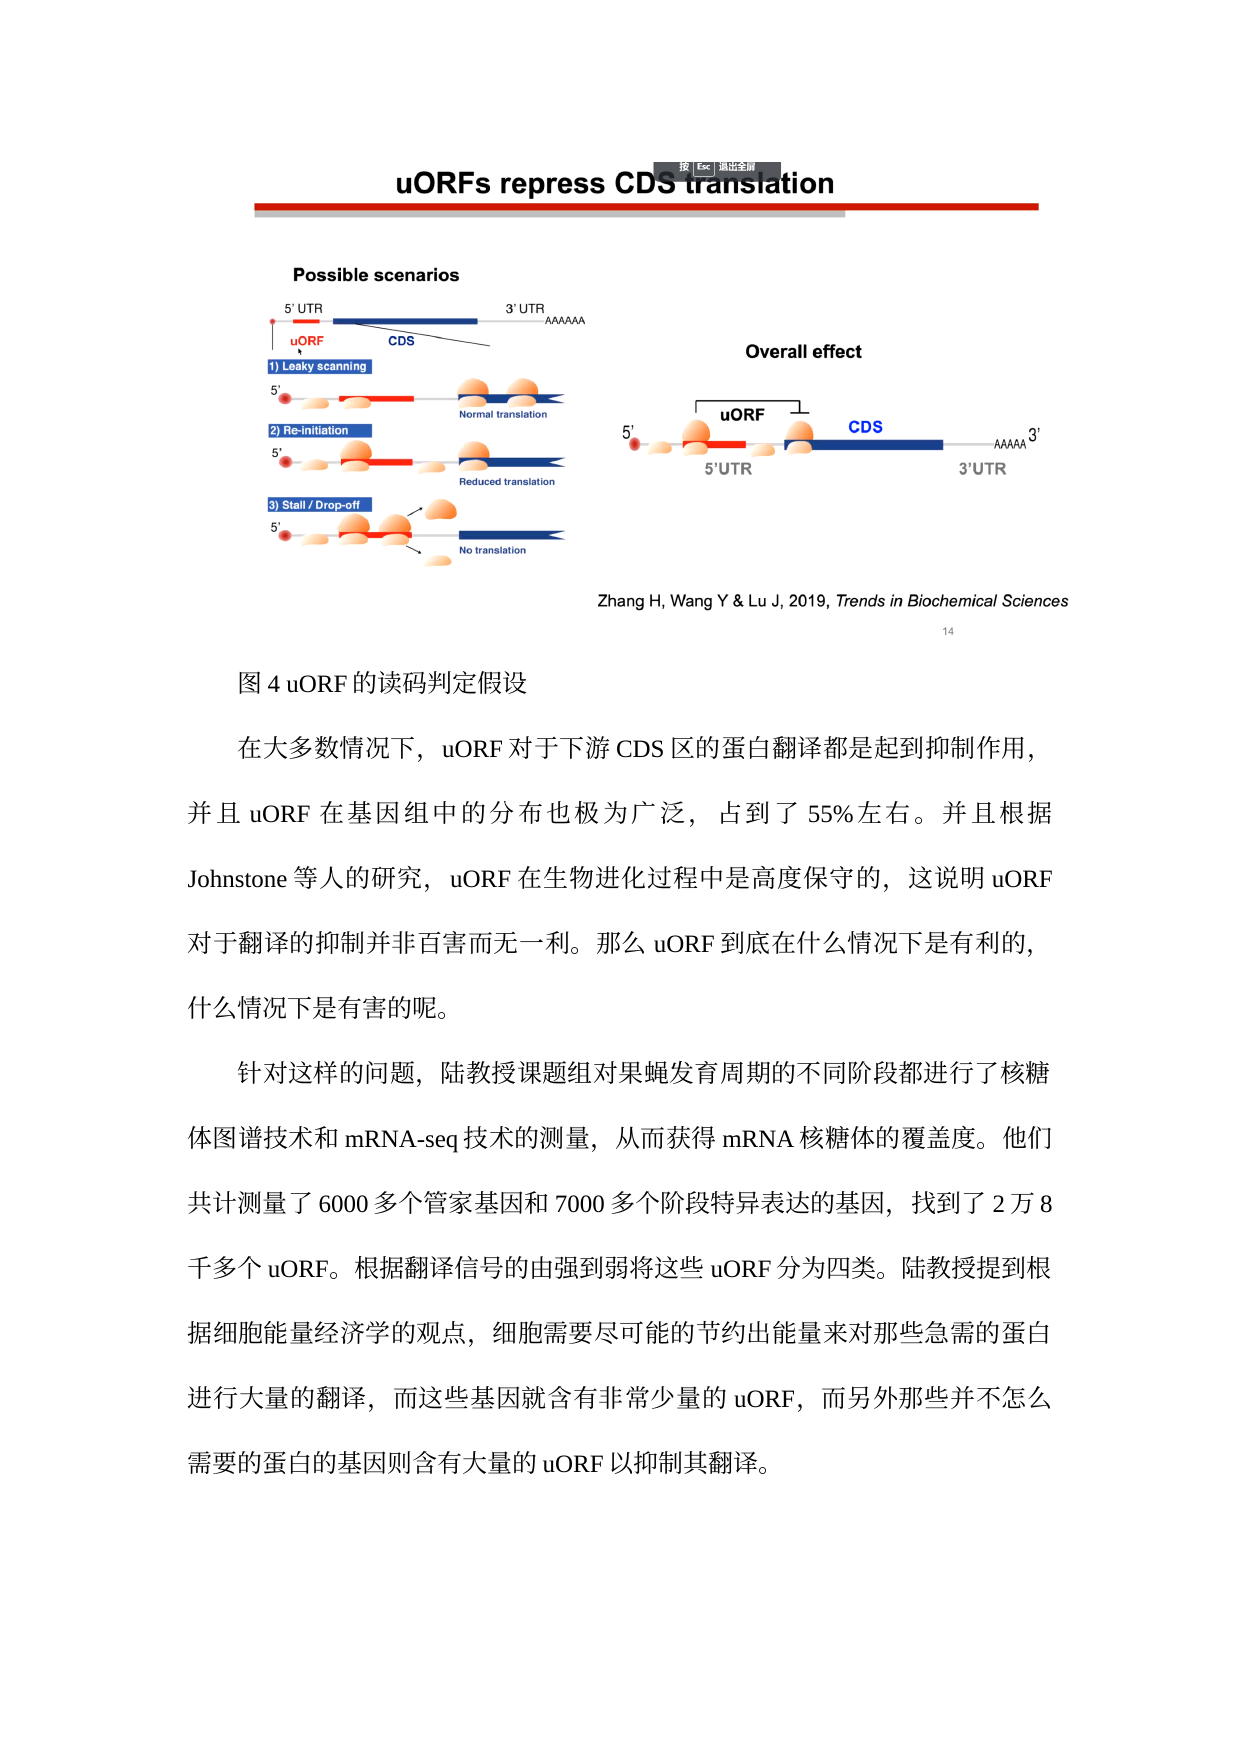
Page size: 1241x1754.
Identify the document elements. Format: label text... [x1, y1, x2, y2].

text 在大多数情况下，uORF对于下游CDS区的蛋白翻译都是起到抑制作用，并且uORF在基因组中的分布也极为广泛，占到了55%左右。并且根据Johnstone等人的研究，uORF在生物进化过程中是高度保守的，这说明uORF对于翻译的抑制并非百害而无一利。那么uORF到底在什么情况下是有利的，什么情况下是有害的呢。 [187, 714, 1053, 1039]
text 图4 uORF的读码判定假设 [187, 649, 1053, 714]
text 针对这样的问题，陆教授课题组对果蝇发育周期的不同阶段都进行了核糖体图谱技术和mRNA-seq技术的测量，从而获得mRNA核糖体的覆盖度。他们共计测量了6000多个管家基因和7000多个阶段特异表达的基因，找到了2万8千多个uORF。根据翻译信号的由强到弱将这些uORF分为四类。陆教授提到根据细胞能量经济学的观点，细胞需要尽可能的节约出能量来对那些急需的蛋白进行大量的翻译，而这些基因就含有非常少量的uORF，而另外那些并不怎么需要的蛋白的基因则含有大量的uORF以抑制其翻译。 [187, 1039, 1053, 1494]
picture [237, 162, 1103, 636]
